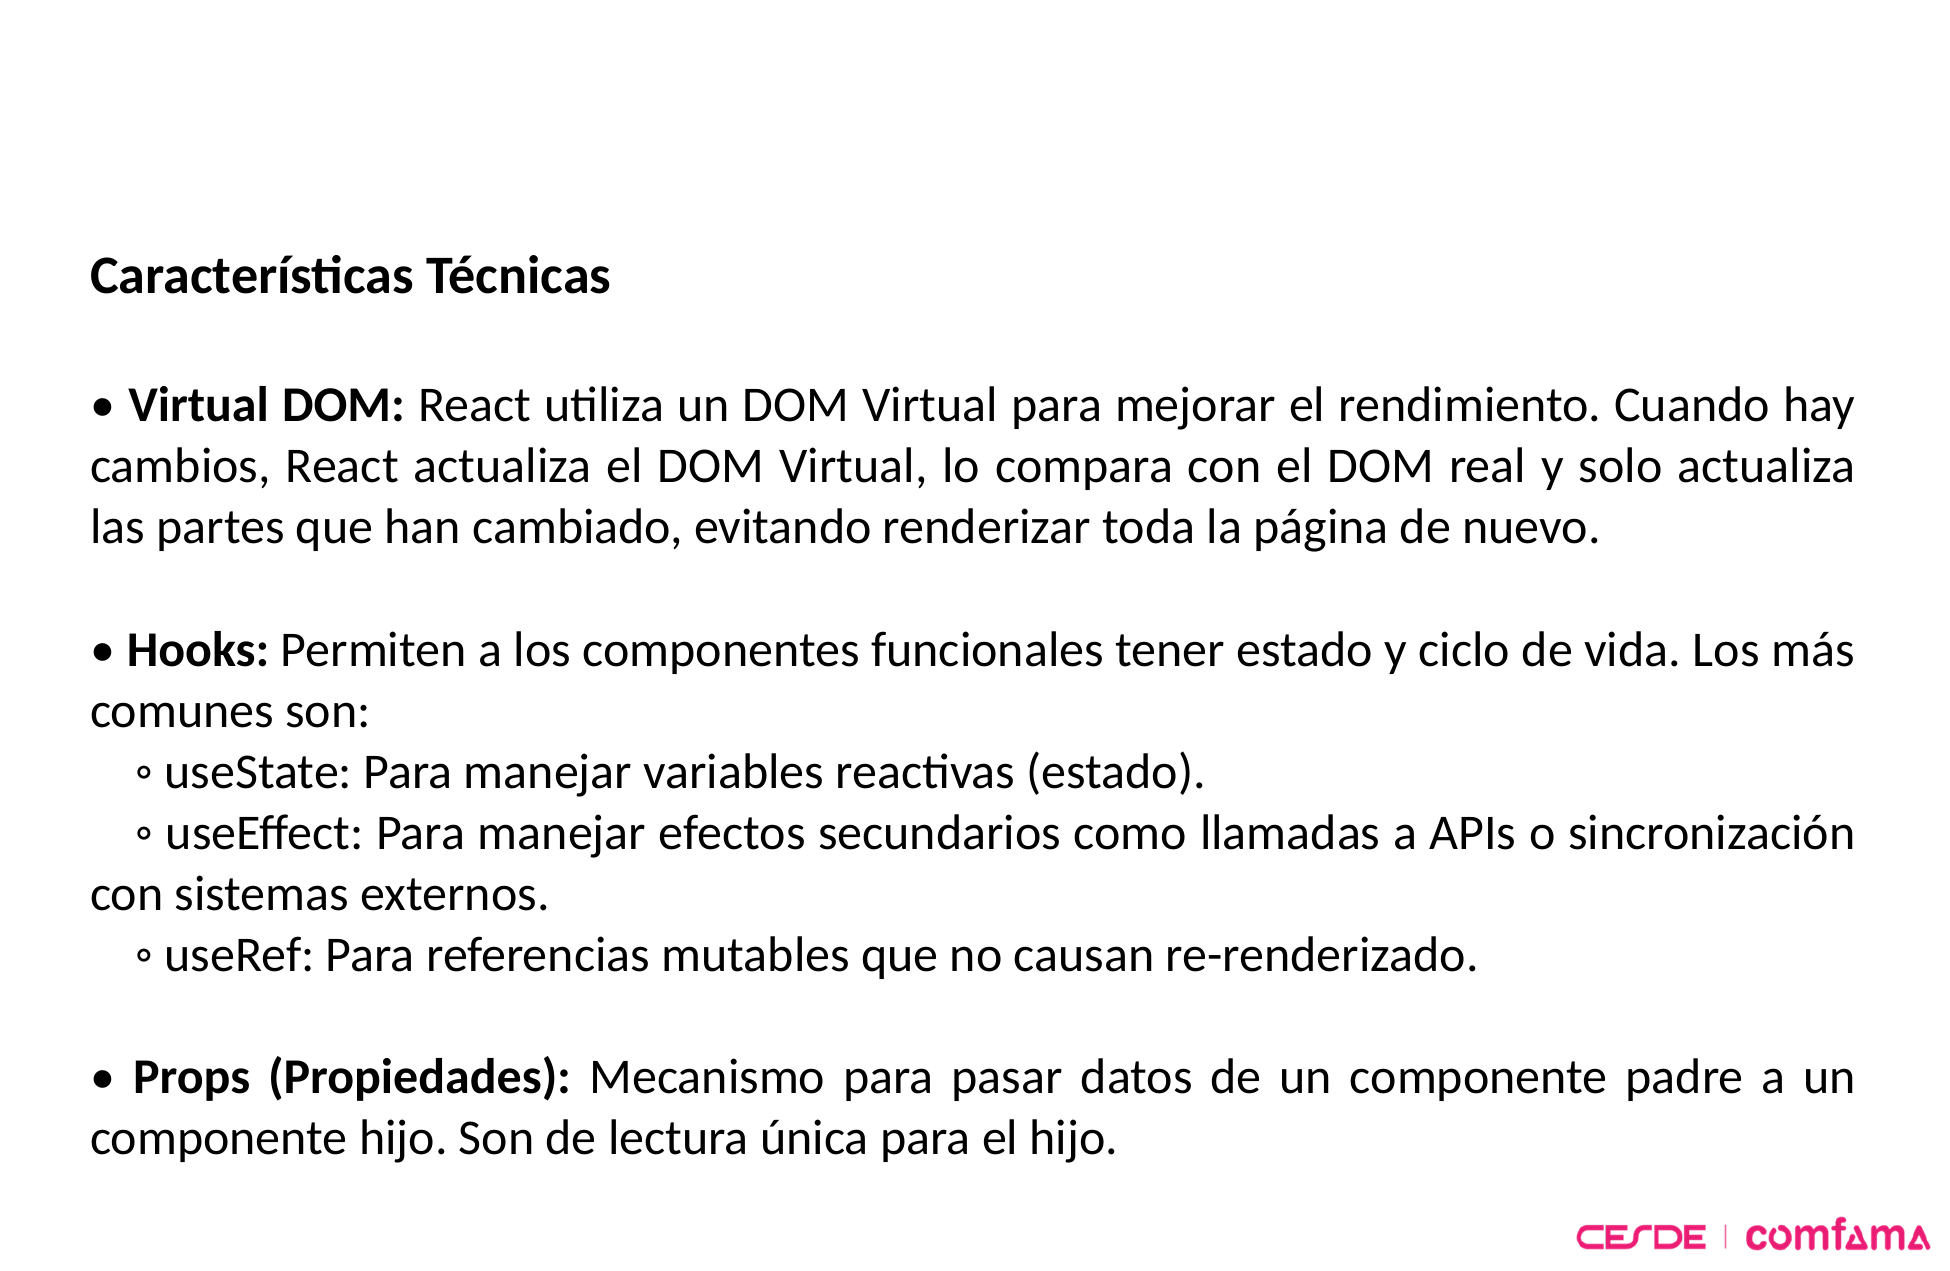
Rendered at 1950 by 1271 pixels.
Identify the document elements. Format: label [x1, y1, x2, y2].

picture [1567, 1208, 1939, 1258]
